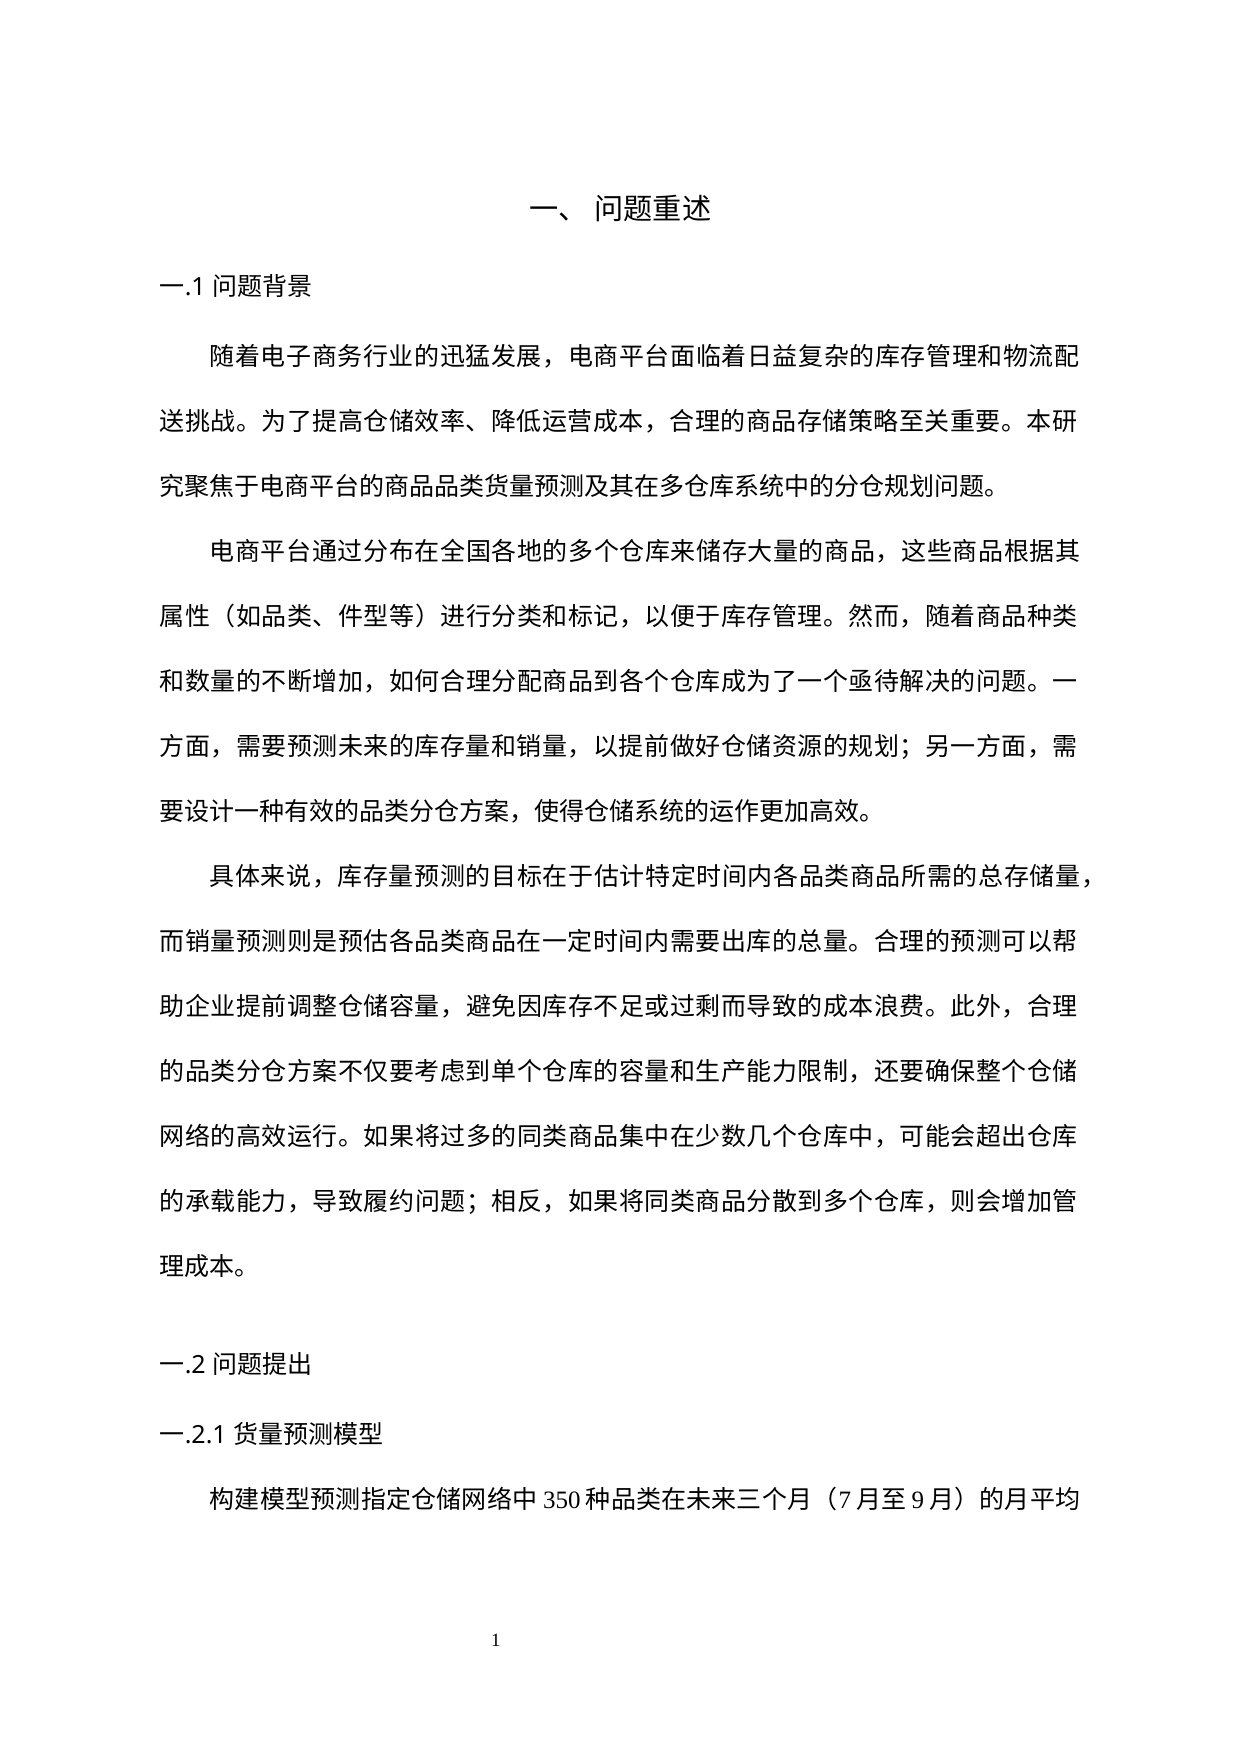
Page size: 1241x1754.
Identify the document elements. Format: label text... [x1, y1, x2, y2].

subtitle 问题背景 [159, 252, 1081, 317]
text 具体来说，库存量预测的目标在于估计特定时间内各品类商品所需的总存储量，而销量预测则是预估各品类商品在一定时间内需要出库的总量。合理的预测可以帮助企业提前调整仓储容量，避免因库存不足或过剩而导致的成本浪费。此外，合理的品类分仓方案不仅要考虑到单个仓库的容量和生产能力限制，还要确保整个仓储网络的高效运行。如果将过多的同类商品集中在少数几个仓库中，可能会超出仓库的承载能力，导致履约问题；相反，如果将同类商品分散到多个仓库，则会增加管理成本。 [159, 842, 1081, 1297]
text 随着电子商务行业的迅猛发展，电商平台面临着日益复杂的库存管理和物流配送挑战。为了提高仓储效率、降低运营成本，合理的商品存储策略至关重要。本研究聚焦于电商平台的商品品类货量预测及其在多仓库系统中的分仓规划问题。 [159, 322, 1081, 517]
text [159, 1465, 1081, 1530]
subtitle 问题重述 [159, 174, 1081, 239]
text 电商平台通过分布在全国各地的多个仓库来储存大量的商品，这些商品根据其属性（如品类、件型等）进行分类和标记，以便于库存管理。然而，随着商品种类和数量的不断增加，如何合理分配商品到各个仓库成为了一个亟待解决的问题。一方面，需要预测未来的库存量和销量，以提前做好仓储资源的规划；另一方面，需要设计一种有效的品类分仓方案，使得仓储系统的运作更加高效。 [159, 517, 1081, 842]
subtitle 问题提出 [159, 1330, 1081, 1395]
subtitle 货量预测模型 [159, 1400, 1081, 1465]
